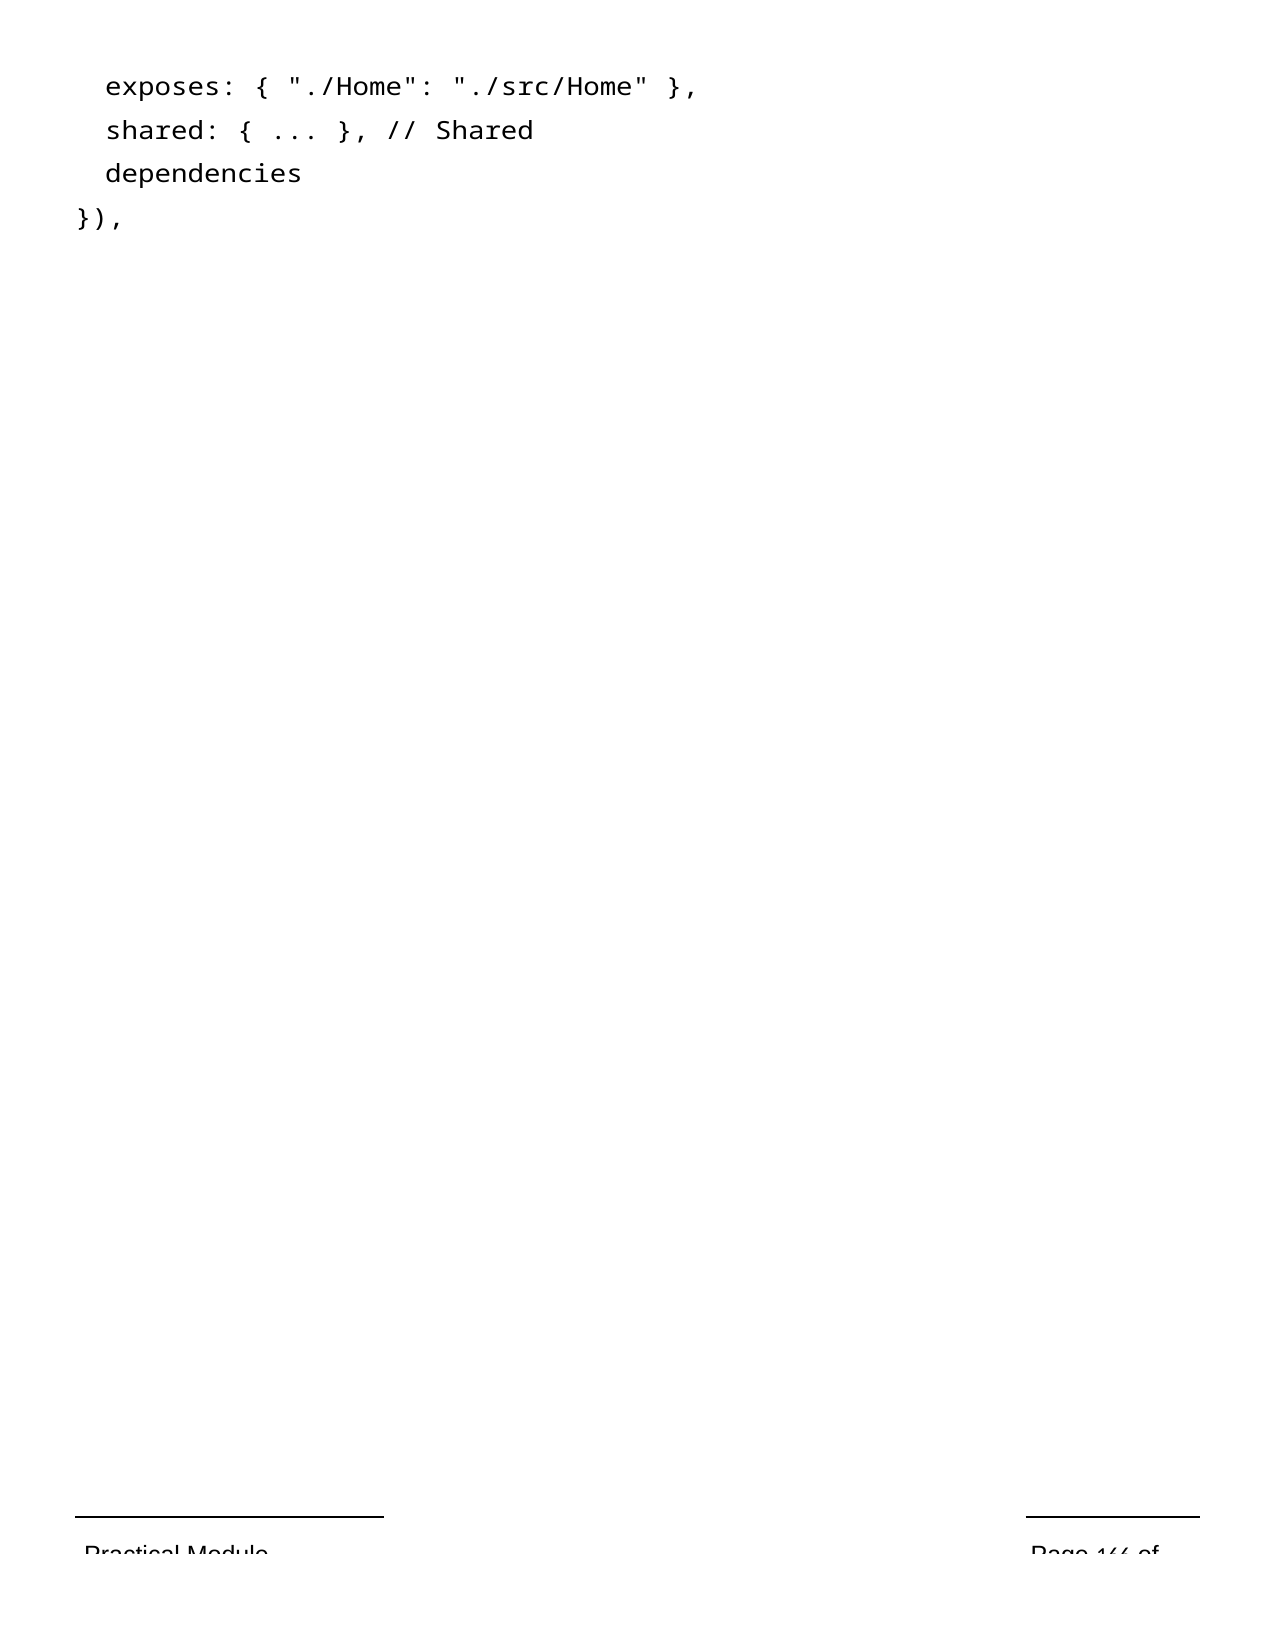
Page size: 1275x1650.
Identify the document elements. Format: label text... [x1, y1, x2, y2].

text exposes: { "./Home": "./src/Home" }, shared: { ... }, // Shared dependencies [105, 69, 733, 190]
text }), [75, 199, 1212, 233]
